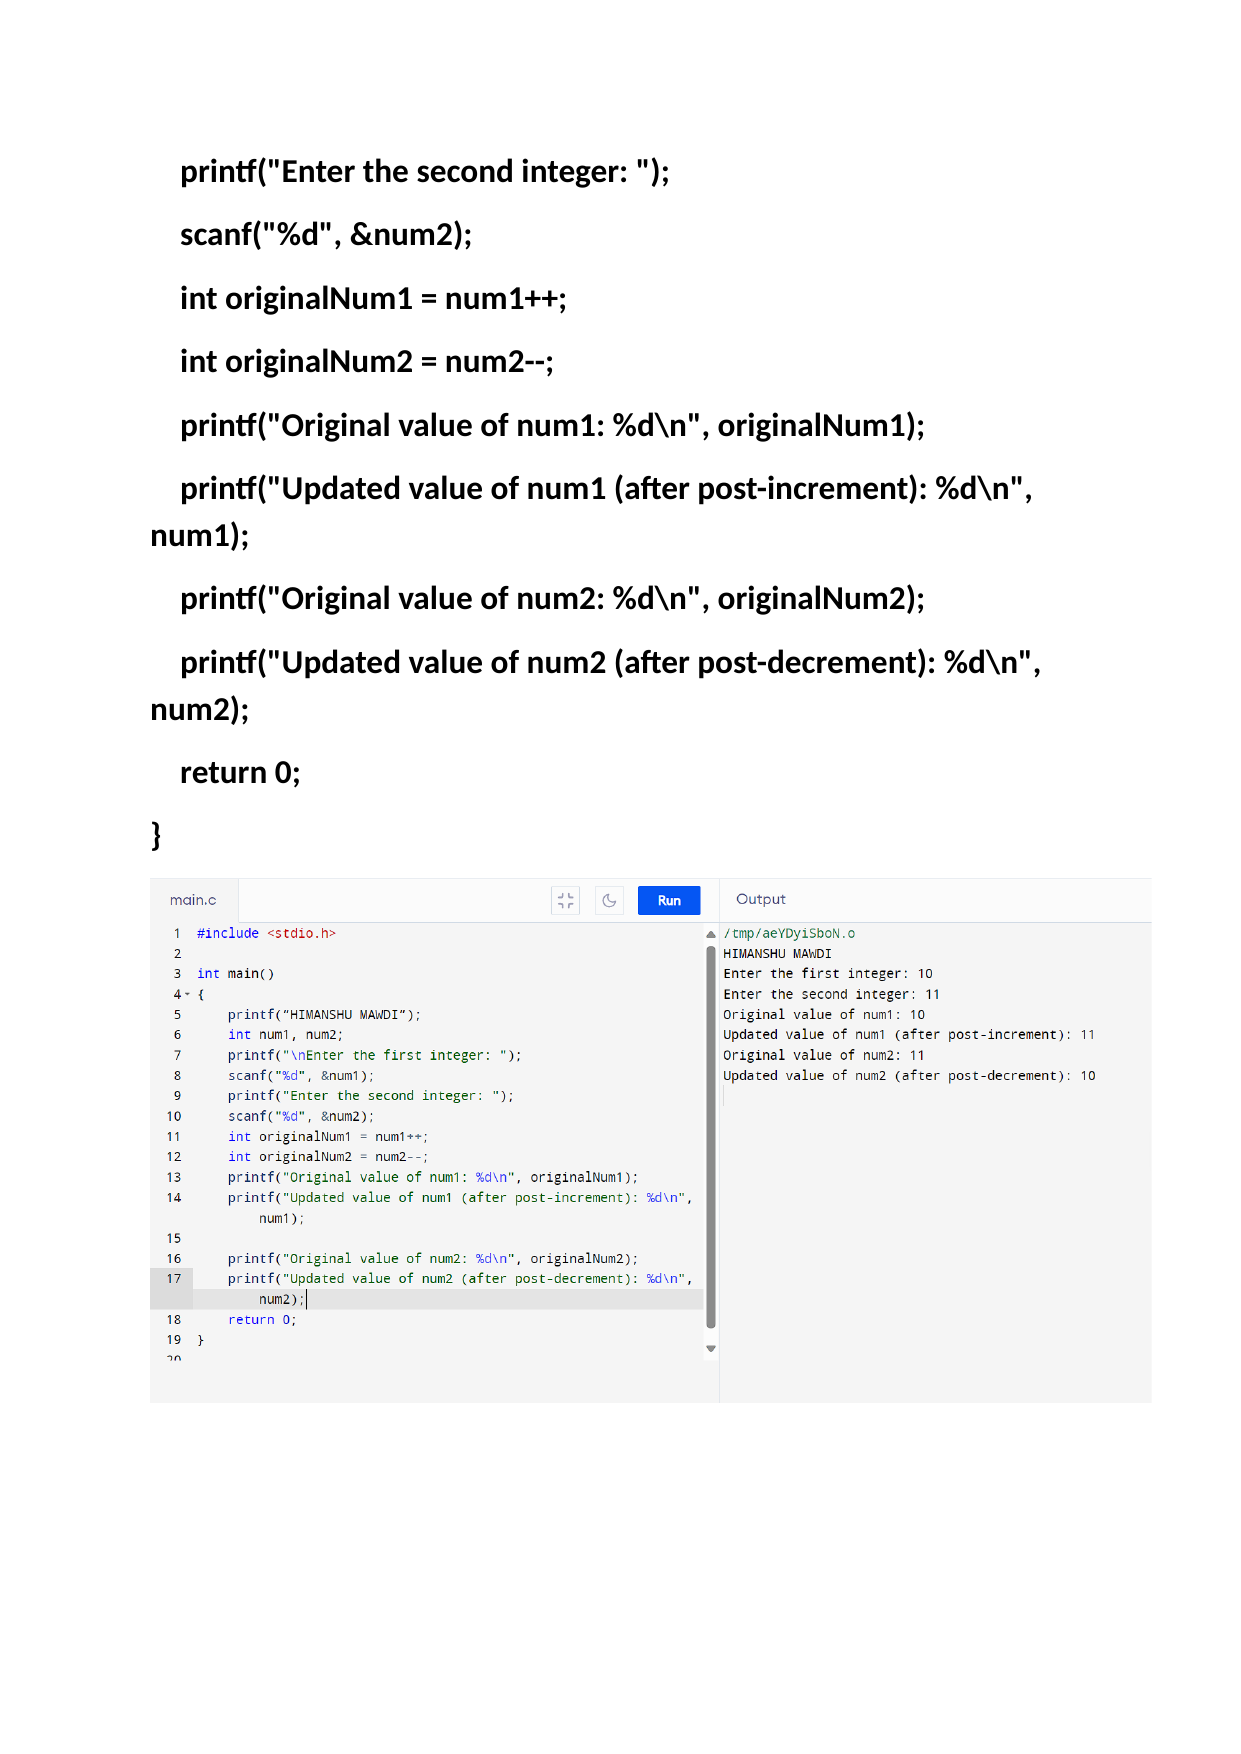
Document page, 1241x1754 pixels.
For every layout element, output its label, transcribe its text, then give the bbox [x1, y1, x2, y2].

text return 0; [150, 751, 1090, 792]
text int originalNum1 = num1++; [150, 277, 1090, 318]
picture [150, 877, 1152, 1403]
text scanf("%d", &num2); [150, 213, 1090, 254]
text } [150, 814, 1090, 855]
text printf("Original value of num2: %d\n", originalNum2); [150, 577, 1090, 618]
text printf("Enter the second integer: "); [150, 150, 1090, 191]
text printf("Updated value of num1 (after post-increment): %d\n", num1); [150, 467, 1090, 555]
text int originalNum2 = num2--; [150, 340, 1090, 381]
text printf("Updated value of num2 (after post-decrement): %d\n", num2); [150, 641, 1090, 728]
text printf("Original value of num1: %d\n", originalNum1); [150, 404, 1090, 444]
